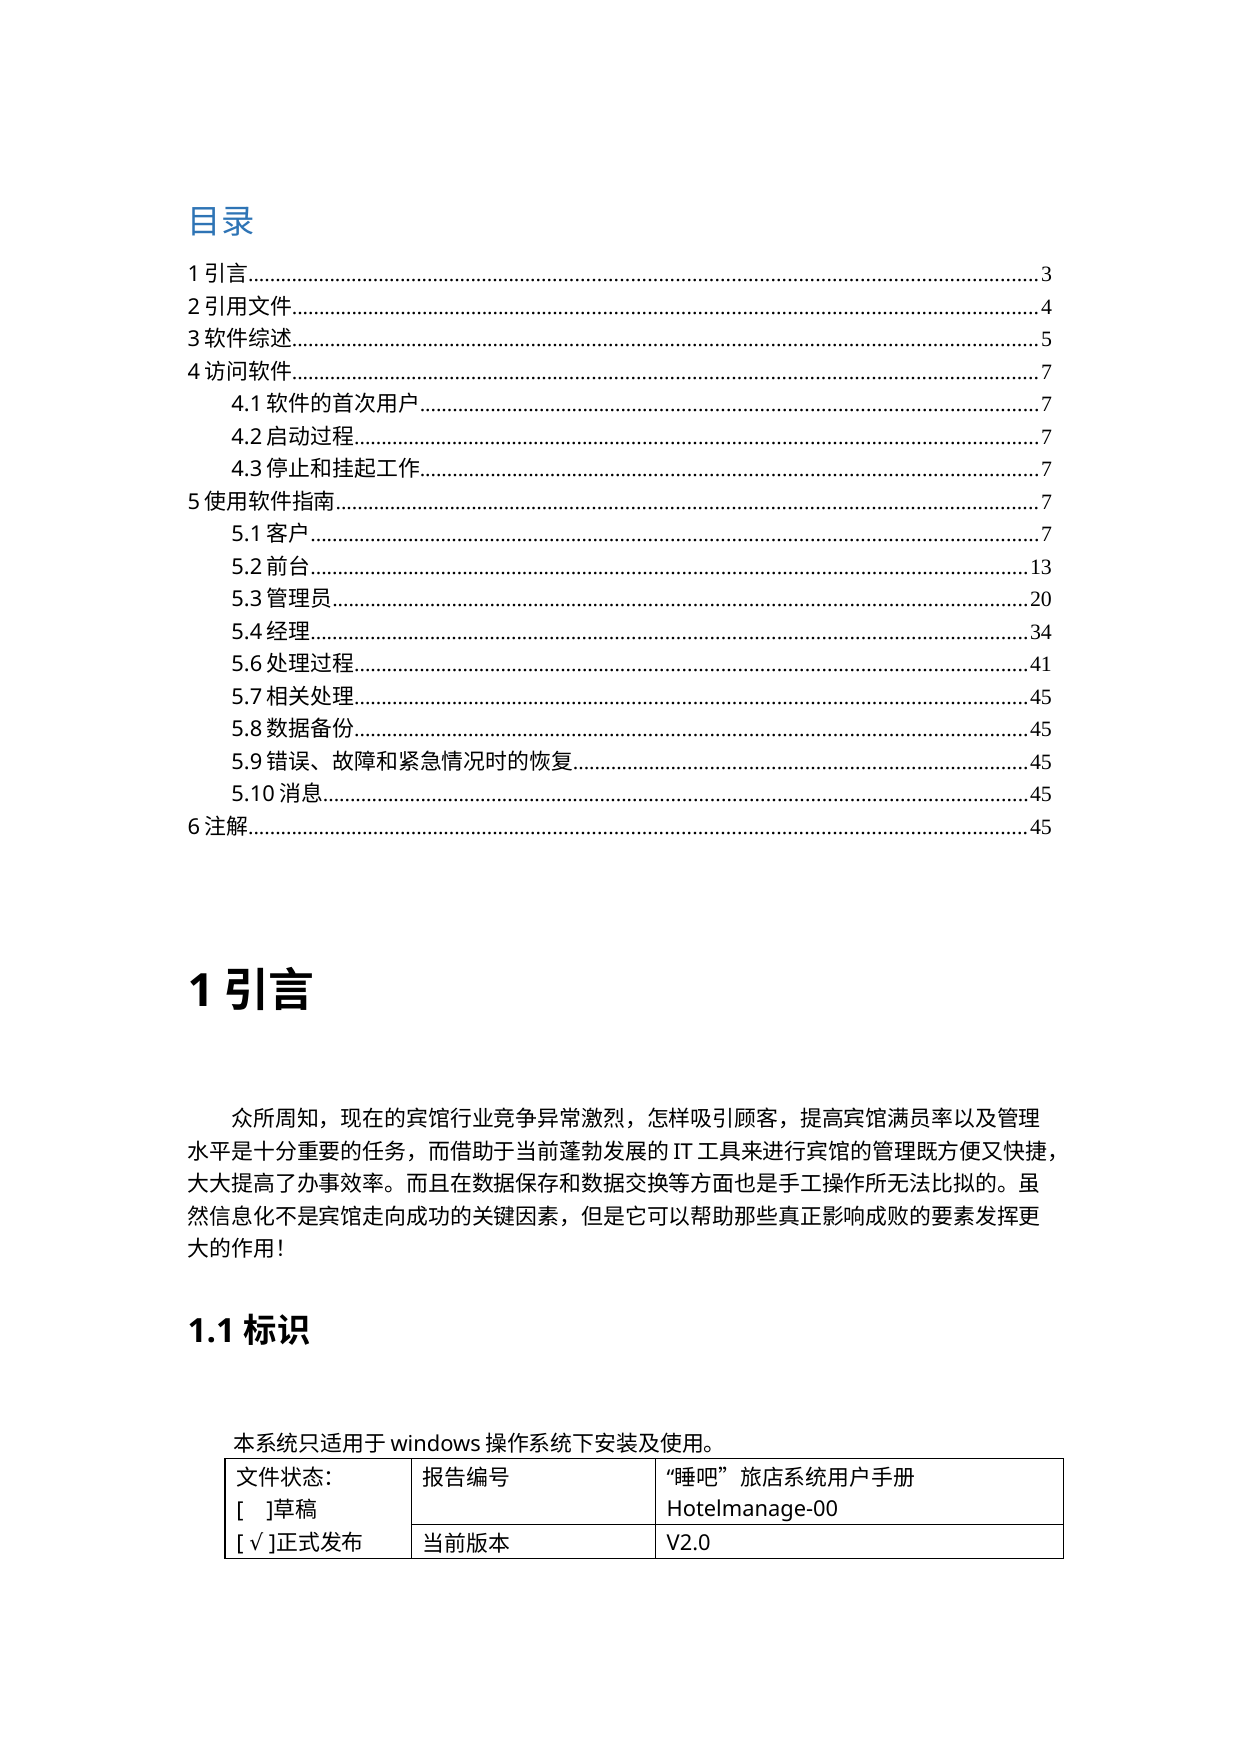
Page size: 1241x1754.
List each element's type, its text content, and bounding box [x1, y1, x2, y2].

table_header “睡吧”旅店系统用户手册 Hotelmanage-00 [656, 1459, 1063, 1524]
subtitle 1引言 [187, 938, 1053, 1036]
list 标识 [187, 1296, 1053, 1361]
text 众所周知，现在的宾馆行业竞争异常激烈，怎样吸引顾客，提高宾馆满员率以及管理水平是十分重要的任务，而借助于当前蓬勃发展的IT工具来进行宾馆的管理既方便又快捷，大大提高了办事效率。而且在数据保存和数据交换等方面也是手工操作所无法比拟的。虽然信息化不是宾馆走向成功的关键因素，但是它可以帮助那些真正影响成败的要素发挥更大的作用！ [187, 1101, 1053, 1263]
text 本系统只适用于windows操作系统下安装及使用。 [187, 1426, 1053, 1458]
table_header 报告编号 [412, 1459, 655, 1524]
table_cell 当前版本 [412, 1525, 655, 1558]
table_cell V2.0 [656, 1525, 1063, 1558]
table_header 文件状态： [ ]草稿 [ √ ]正式发布 [ ]正在修改 [226, 1459, 411, 1558]
